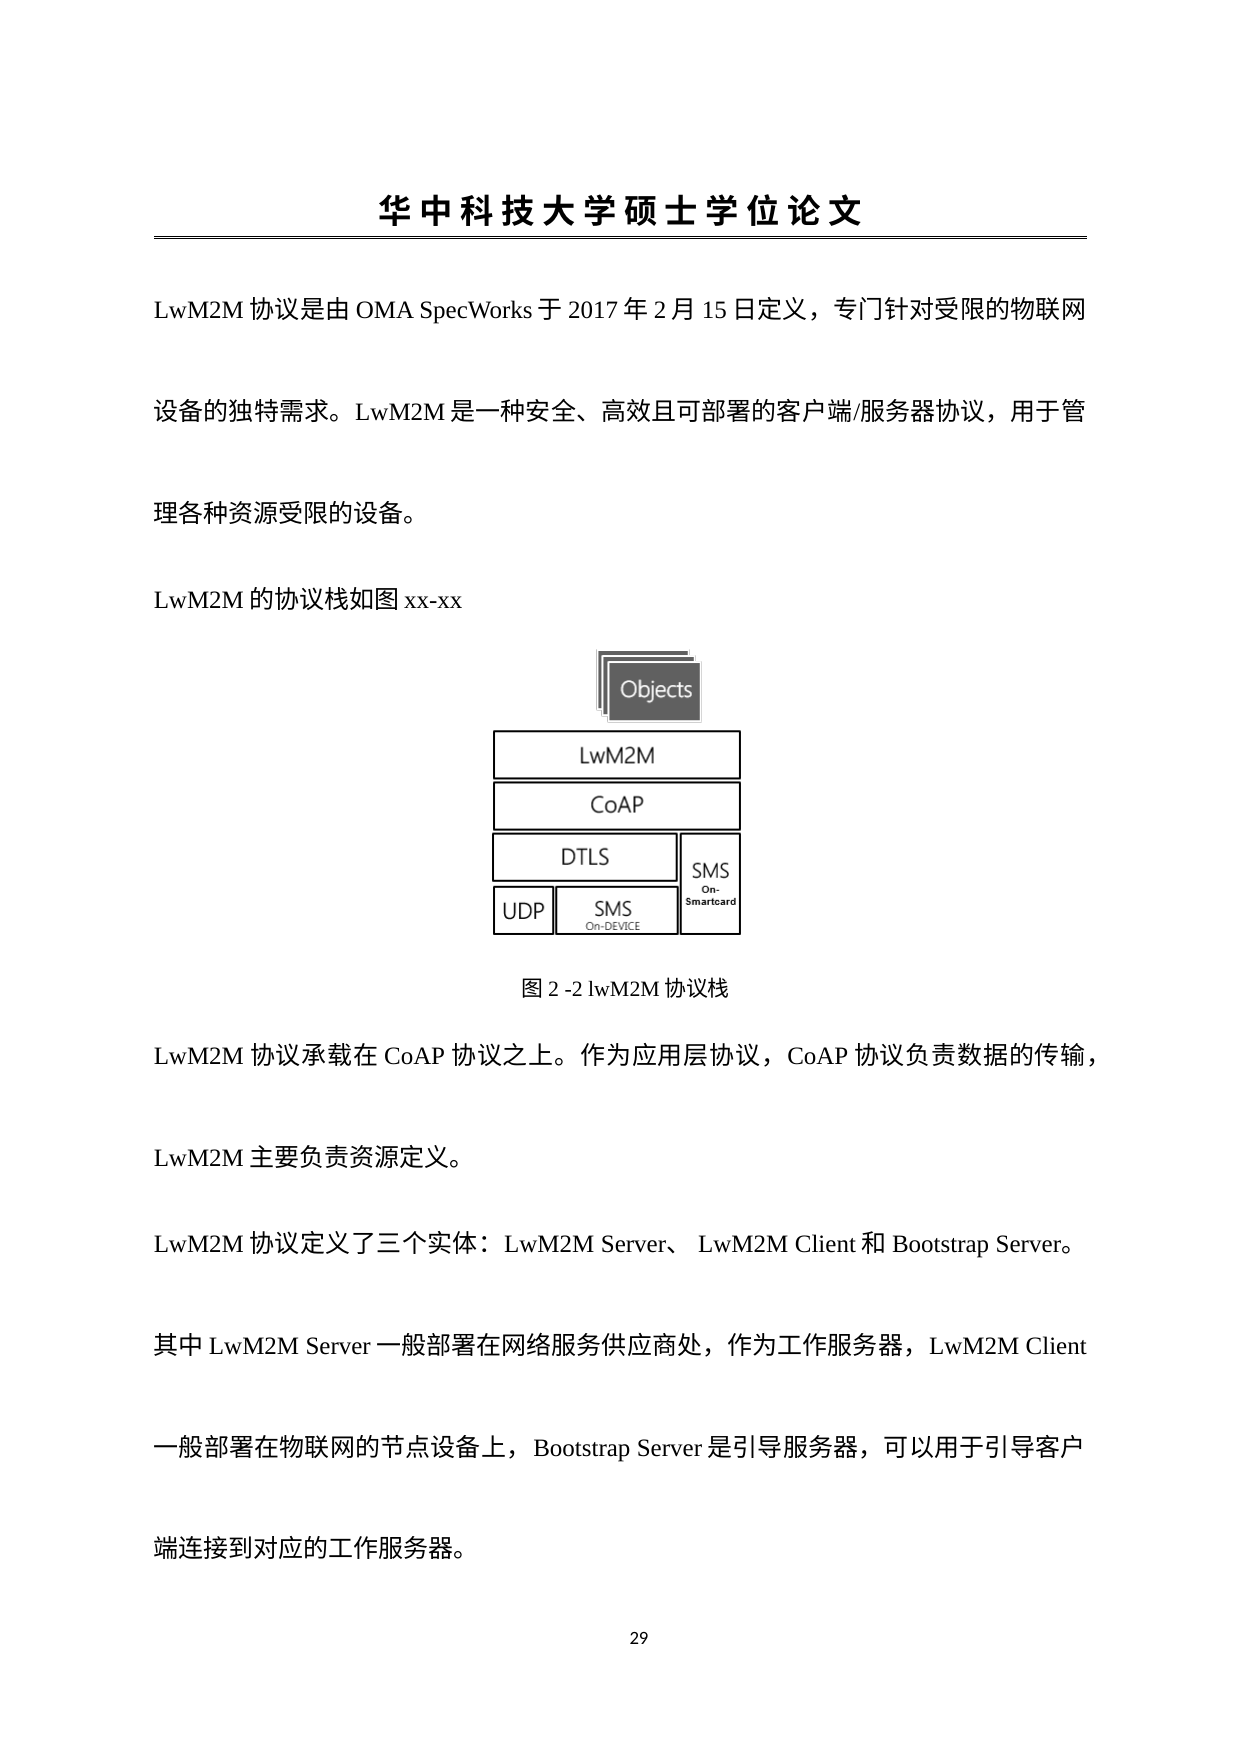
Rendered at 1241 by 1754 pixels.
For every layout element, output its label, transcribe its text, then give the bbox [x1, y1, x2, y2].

text LwM2M协议承载在CoAP协议之上。作为应用层协议，CoAP协议负责数据的传输，LwM2M主要负责资源定义。 [153, 1019, 1087, 1189]
picture [486, 649, 755, 941]
text 图2 -2 lwM2M协议栈 [153, 970, 1087, 1004]
text LwM2M协议定义了三个实体：LwM2M Server、 LwM2M Client和Bootstrap Server。其中LwM2M Server一般部署在网络服务供应商处，作为工作服务器，LwM2M Client一般部署在物联网的节点设备上，Bootstrap Server是引导服务器，可以用于引导客户端连接到对应的工作服务器。 [153, 1207, 1087, 1581]
text LwM2M协议是由OMA SpecWorks于2017年2月15日定义，专门针对受限的物联网设备的独特需求。LwM2M是一种安全、高效且可部署的客户端/服务器协议，用于管理各种资源受限的设备。 [153, 274, 1087, 546]
text LwM2M的协议栈如图xx-xx [153, 564, 1087, 632]
